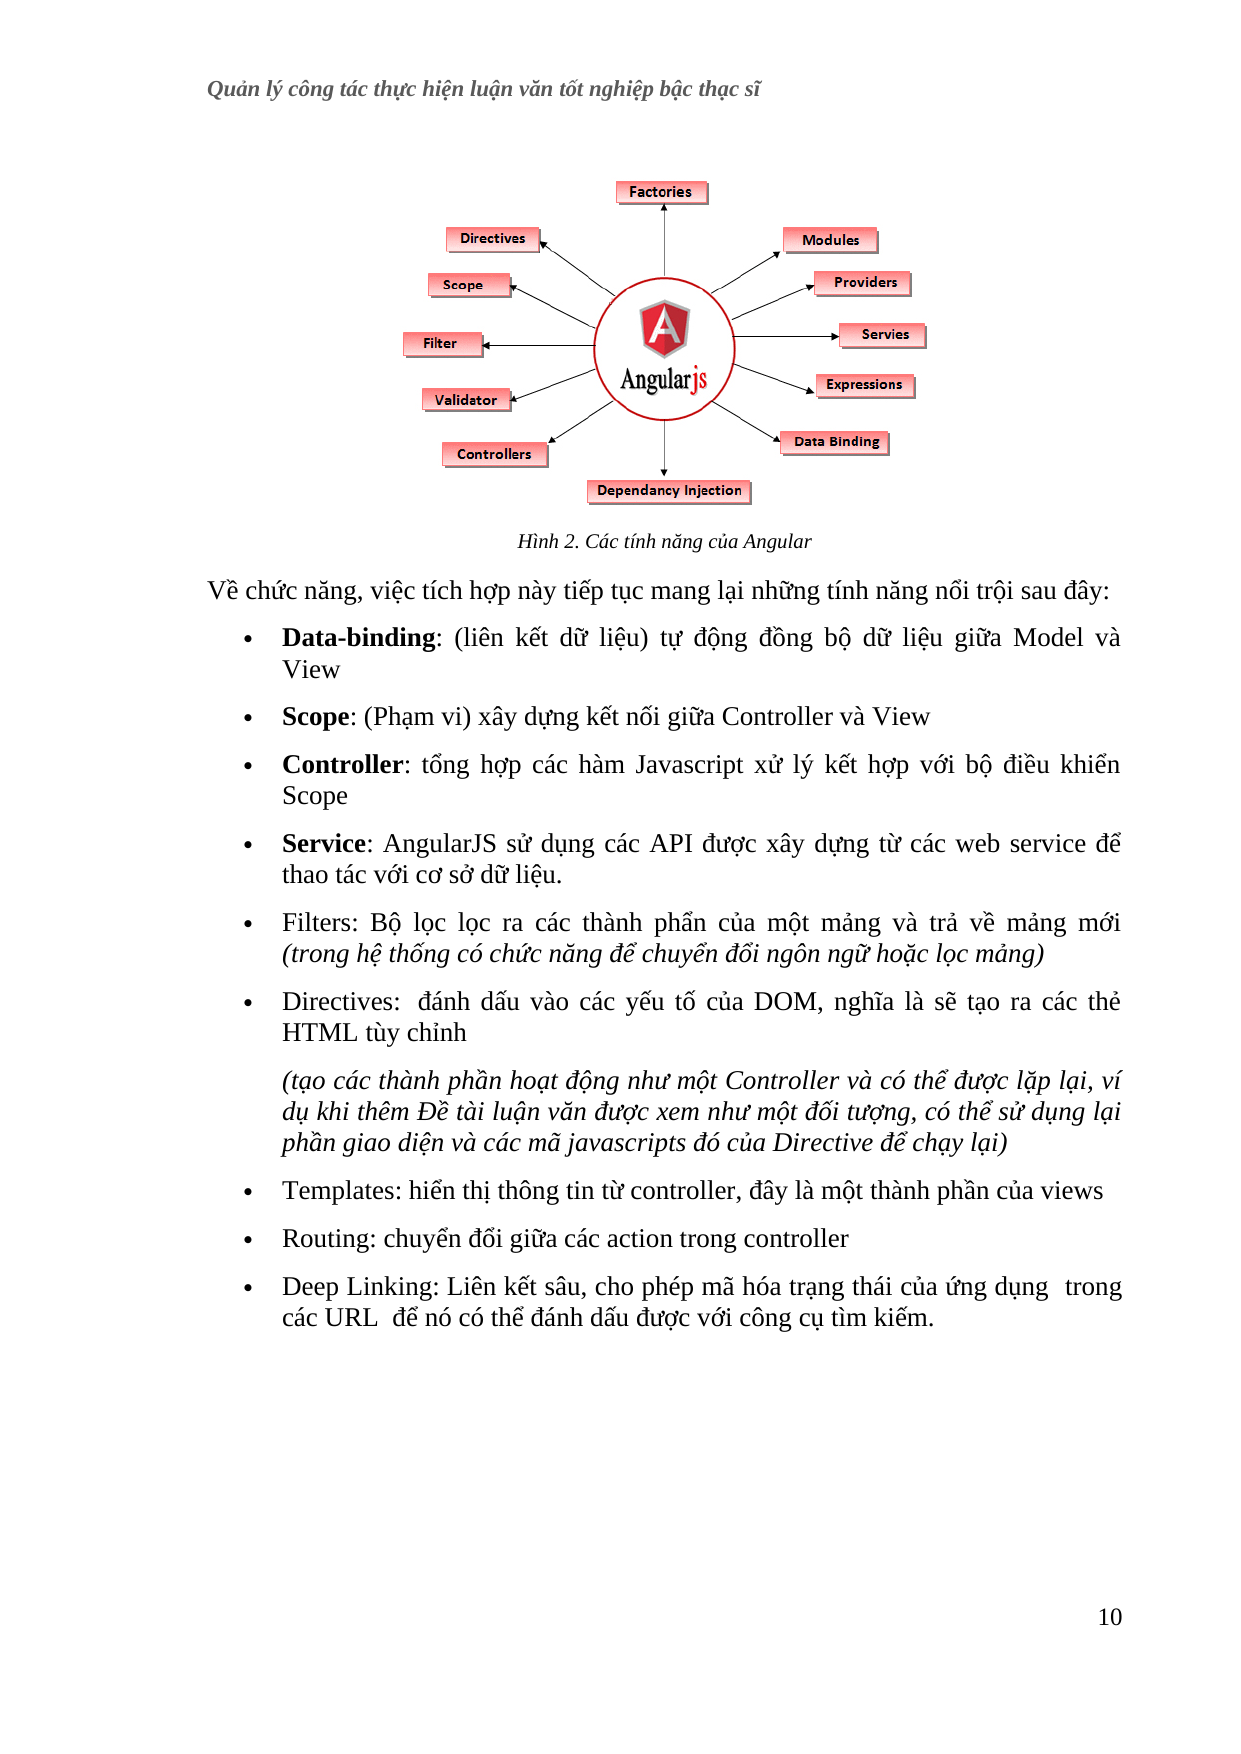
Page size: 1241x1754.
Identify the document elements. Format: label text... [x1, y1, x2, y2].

list Data-binding: (liên kết dữ liệu) tự động đồng bộ dữ liệu giữa Model và View [244, 622, 1122, 684]
list Scope: (Phạm vi) xây dựng kết nối giữa Controller và View [244, 701, 1122, 732]
list Directives: đánh dấu vào các yếu tố của DOM, nghĩa là sẽ tạo ra các thẻ HTML tùy chỉnh [244, 985, 1122, 1047]
text Về chức năng, việc tích hợp này tiếp tục mang lại những tính năng nổi trội sau đây: [207, 574, 1122, 605]
list (tạo các thành phần hoạt động như một Controller và có thể được lặp lại, ví dụ khi thêm Đề tài luận văn được xem như một đối tượng, có thể sử dụng lại phần giao diện và các mã javascripts đó của Directive để chạy lại) [282, 1064, 1122, 1158]
list Templates: hiển thị thông tin từ controller, đây là một thành phần của views [244, 1174, 1122, 1205]
text Hình 2. Các tính năng của Angular [207, 529, 1122, 553]
list Routing: chuyển đổi giữa các action trong controller [244, 1222, 1122, 1253]
list Filters: Bộ lọc lọc ra các thành phẩn của một mảng và trả về mảng mới (trong hệ thống có chức năng để chuyển đổi ngôn ngữ hoặc lọc mảng) [244, 906, 1122, 968]
picture [399, 177, 929, 513]
list Controller: tổng hợp các hàm Javascript xử lý kết hợp với bộ điều khiển Scope [244, 748, 1122, 811]
list Service: AngularJS sử dụng các API được xây dựng từ các web service để thao tác với cơ sở dữ liệu. [244, 827, 1122, 889]
list Deep Linking: Liên kết sâu, cho phép mã hóa trạng thái của ứng dụng trong các URL để nó có thể đánh dấu được với công cụ tìm kiếm. [244, 1270, 1122, 1332]
